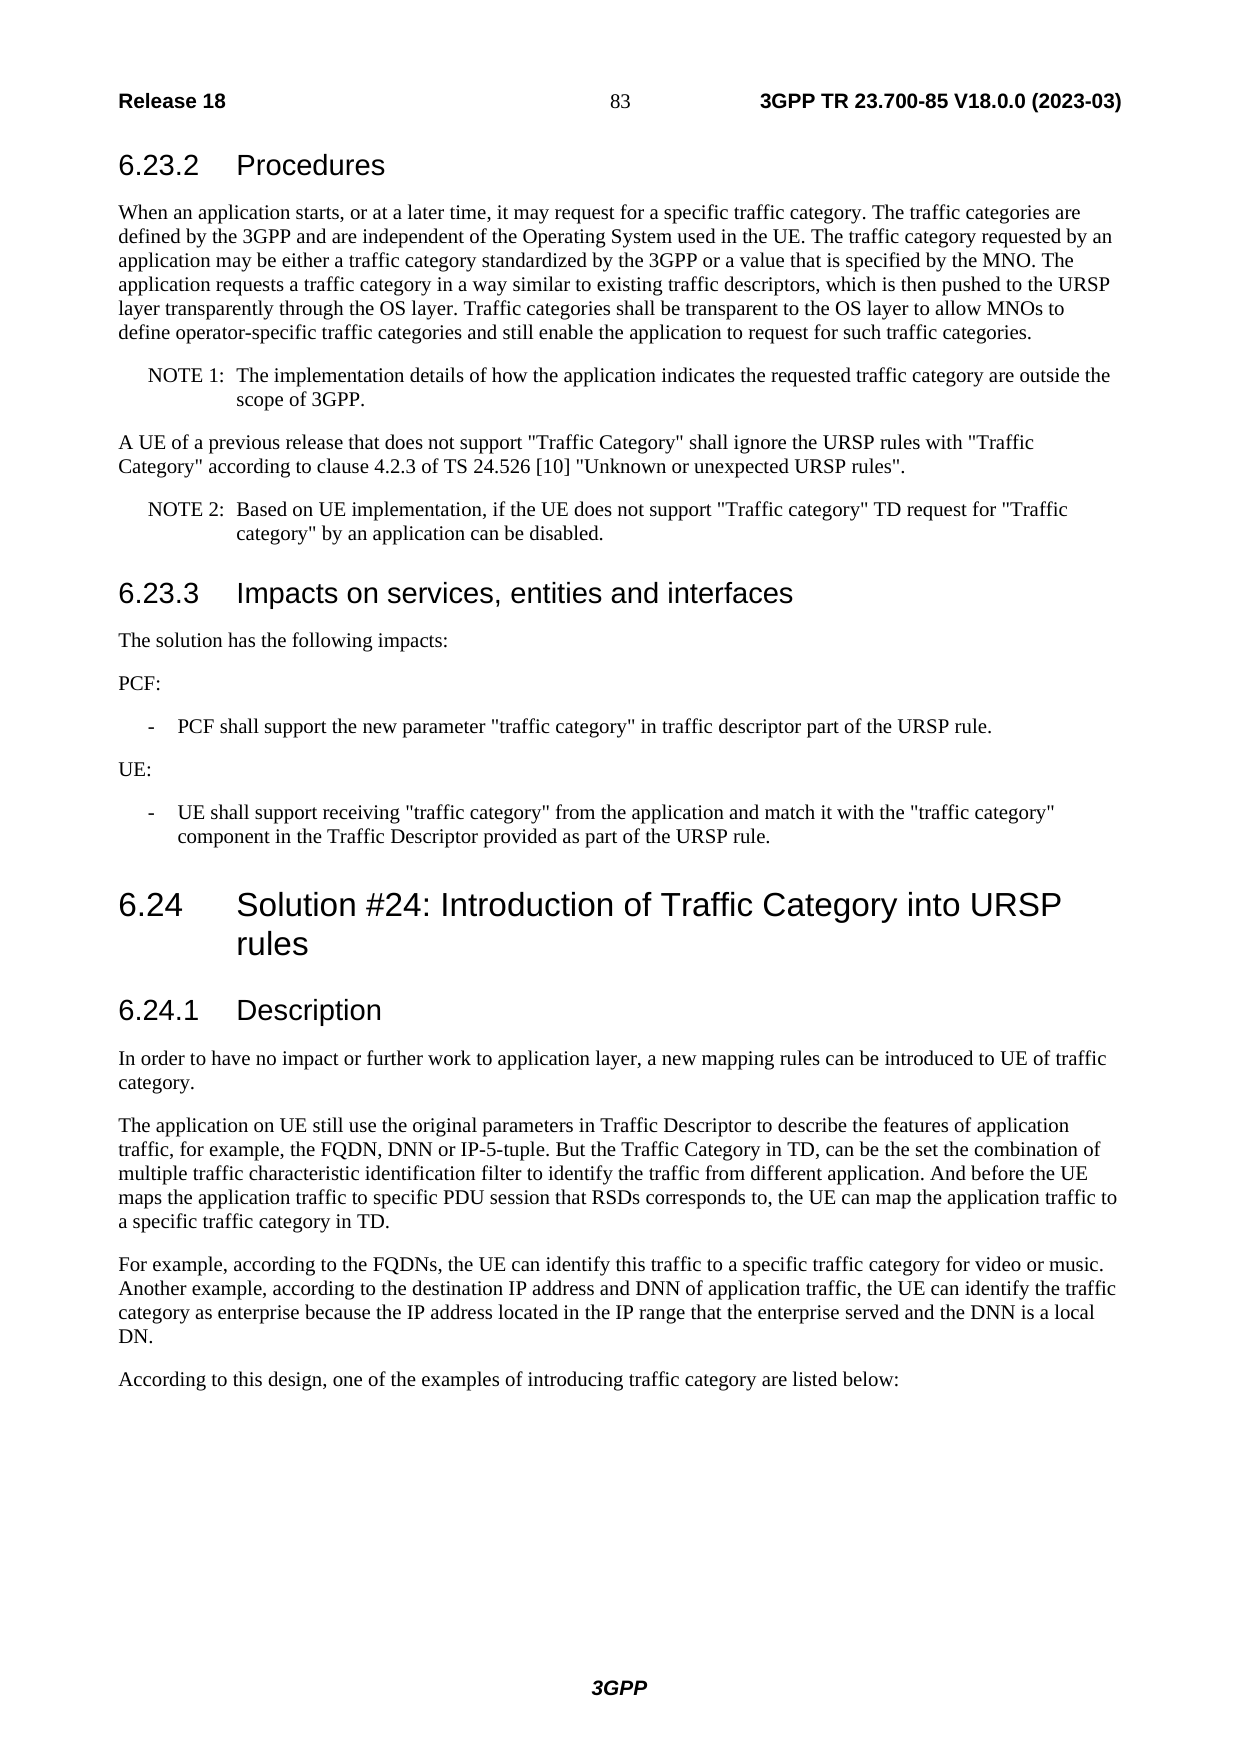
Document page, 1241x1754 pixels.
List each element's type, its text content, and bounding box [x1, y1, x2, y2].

text The solution has the following impacts: [118, 628, 1122, 652]
text UE: [118, 757, 1122, 781]
subtitle 6.24.1 Description [118, 993, 1122, 1027]
text In order to have no impact or further work to application layer, a new mapping rules can be introduced to UE of traffic category. [118, 1046, 1122, 1094]
subtitle 6.23.2 Procedures [118, 147, 1122, 181]
text NOTE 2: Based on UE implementation, if the UE does not support "Traffic category" TD request for "Traffic category" by an application can be disabled. [148, 497, 1122, 545]
text The application on UE still use the original parameters in Traffic Descriptor to describe the features of application traffic, for example, the FQDN, DNN or IP-5-tuple. But the Traffic Category in TD, can be the set the combination of multiple traffic characteristic identification filter to identify the traffic from different application. And before the UE maps the application traffic to specific PDU session that RSDs corresponds to, the UE can map the application traffic to a specific traffic category in TD. [118, 1112, 1122, 1233]
text For example, according to the FQDNs, the UE can identify this traffic to a specific traffic category for video or music. Another example, according to the destination IP address and DNN of application traffic, the UE can identify the traffic category as enterprise because the IP address located in the IP range that the enterprise served and the DNN is a local DN. [118, 1252, 1122, 1348]
subtitle 6.24 Solution #24: Introduction of Traffic Category into URSP rules [118, 885, 1122, 962]
subtitle 6.23.3 Impacts on services, entities and interfaces [118, 576, 1122, 609]
text PCF: [118, 671, 1122, 695]
text According to this design, one of the examples of introducing traffic category are listed below: [118, 1367, 1122, 1391]
text A UE of a previous release that does not support "Traffic Category" shall ignore the URSP rules with "Traffic Category" according to clause 4.2.3 of TS 24.526 [10] "Unknown or unexpected URSP rules". [118, 430, 1122, 478]
text - PCF shall support the new parameter "traffic category" in traffic descriptor part of the URSP rule. [148, 714, 1122, 738]
text When an application starts, or at a later time, it may request for a specific traffic category. The traffic categories are defined by the 3GPP and are independent of the Operating System used in the UE. The traffic category requested by an application may be either a traffic category standardized by the 3GPP or a value that is specified by the MNO. The application requests a traffic category in a way similar to existing traffic descriptors, which is then pushed to the URSP layer transparently through the OS layer. Traffic categories shall be transparent to the OS layer to allow MNOs to define operator-specific traffic categories and still enable the application to request for such traffic categories. [118, 200, 1122, 344]
text NOTE 1: The implementation details of how the application indicates the requested traffic category are outside the scope of 3GPP. [148, 363, 1122, 411]
text - UE shall support receiving "traffic category" from the application and match it with the "traffic category" component in the Traffic Descriptor provided as part of the URSP rule. [148, 799, 1122, 848]
